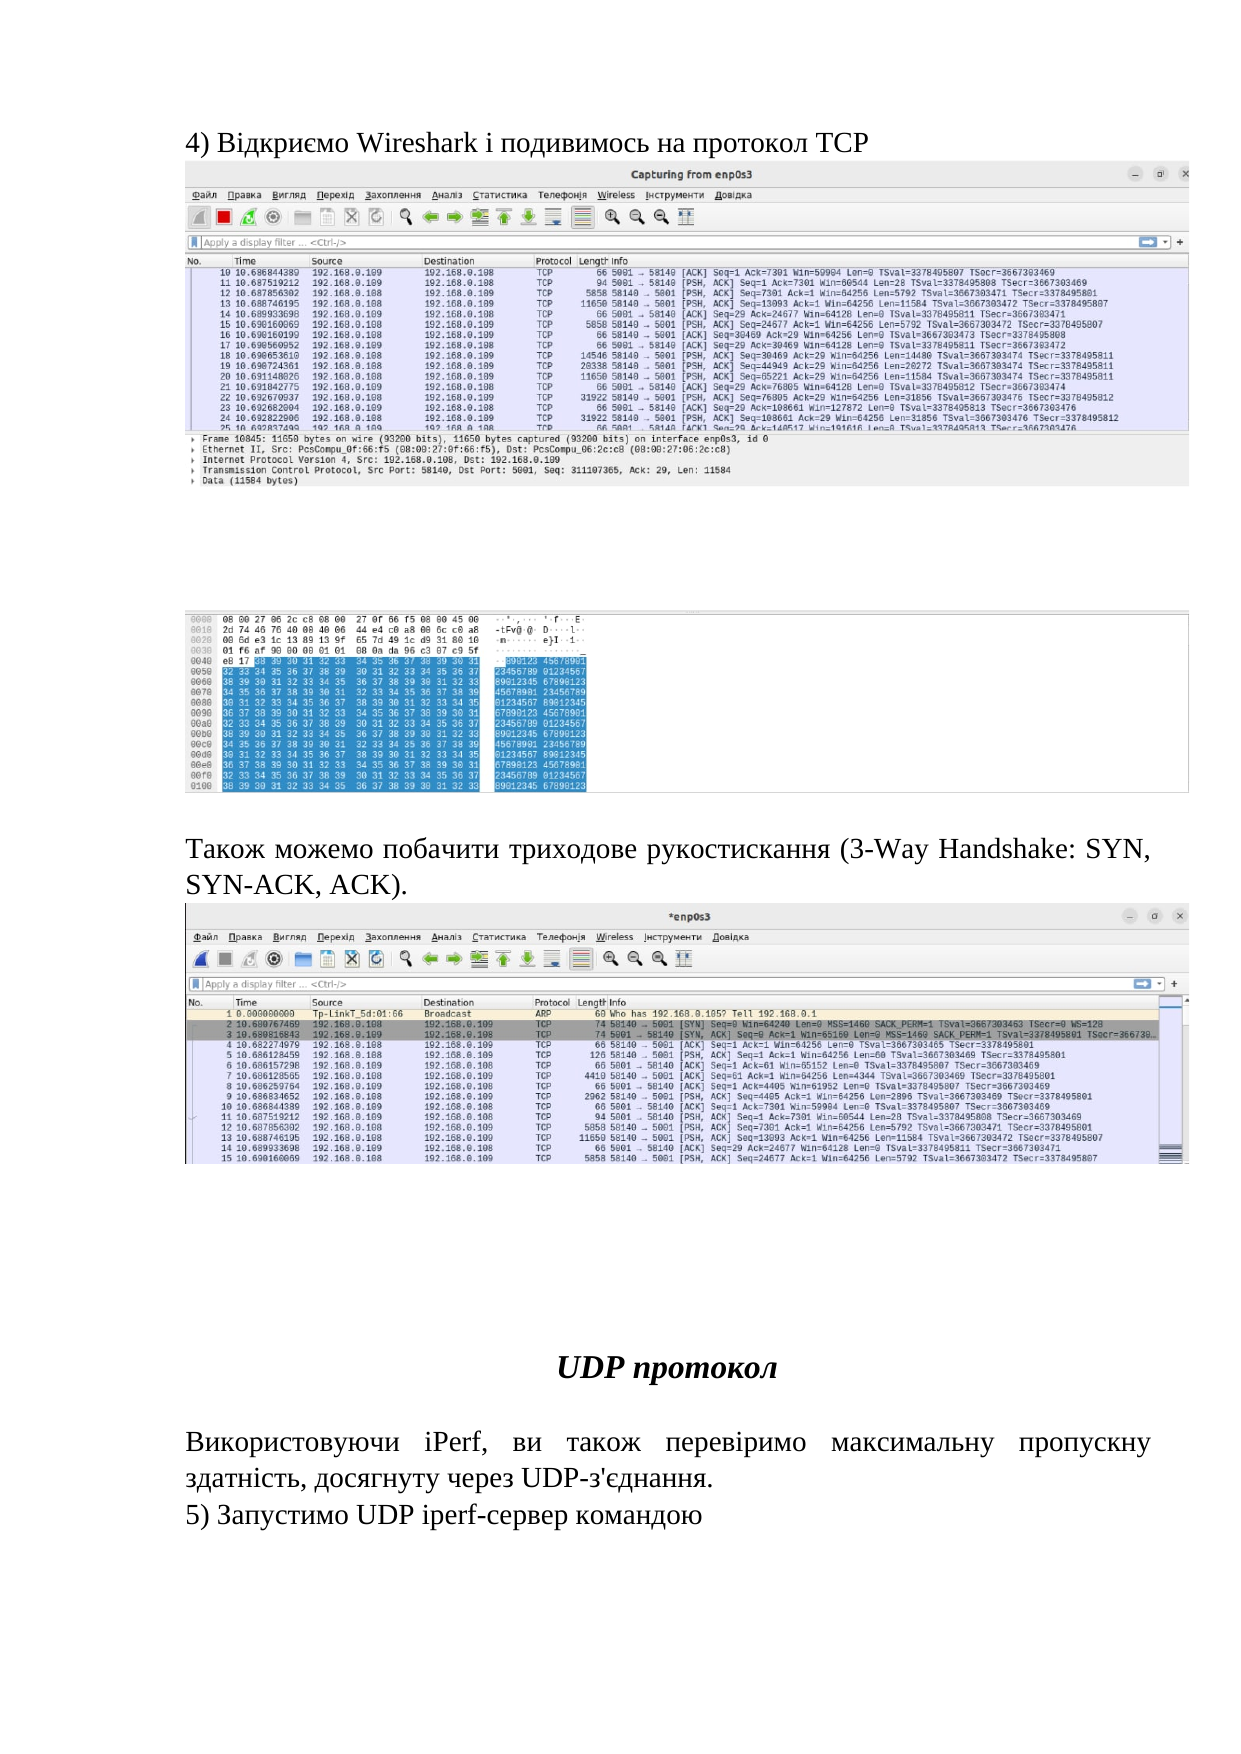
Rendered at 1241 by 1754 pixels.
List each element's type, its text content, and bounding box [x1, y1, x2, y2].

picture [185, 160, 1190, 793]
list 5) Запустимо UDP iperf-сервер командою [185, 1497, 1152, 1530]
picture [185, 903, 1190, 1164]
list Використовуючи iPerf, ви також перевіримо максимальну пропускну здатність, досягнуту через UDP-з'єднання. [185, 1424, 1152, 1494]
list UDP протокол [185, 1347, 1152, 1385]
list Також можемо побачити триходове рукостискання (3-Way Handshake: SYN, SYN-ACK, ACK). [185, 831, 1152, 901]
list 4) Відкриємо Wireshark і подивимось на протокол TCP [185, 125, 1152, 158]
